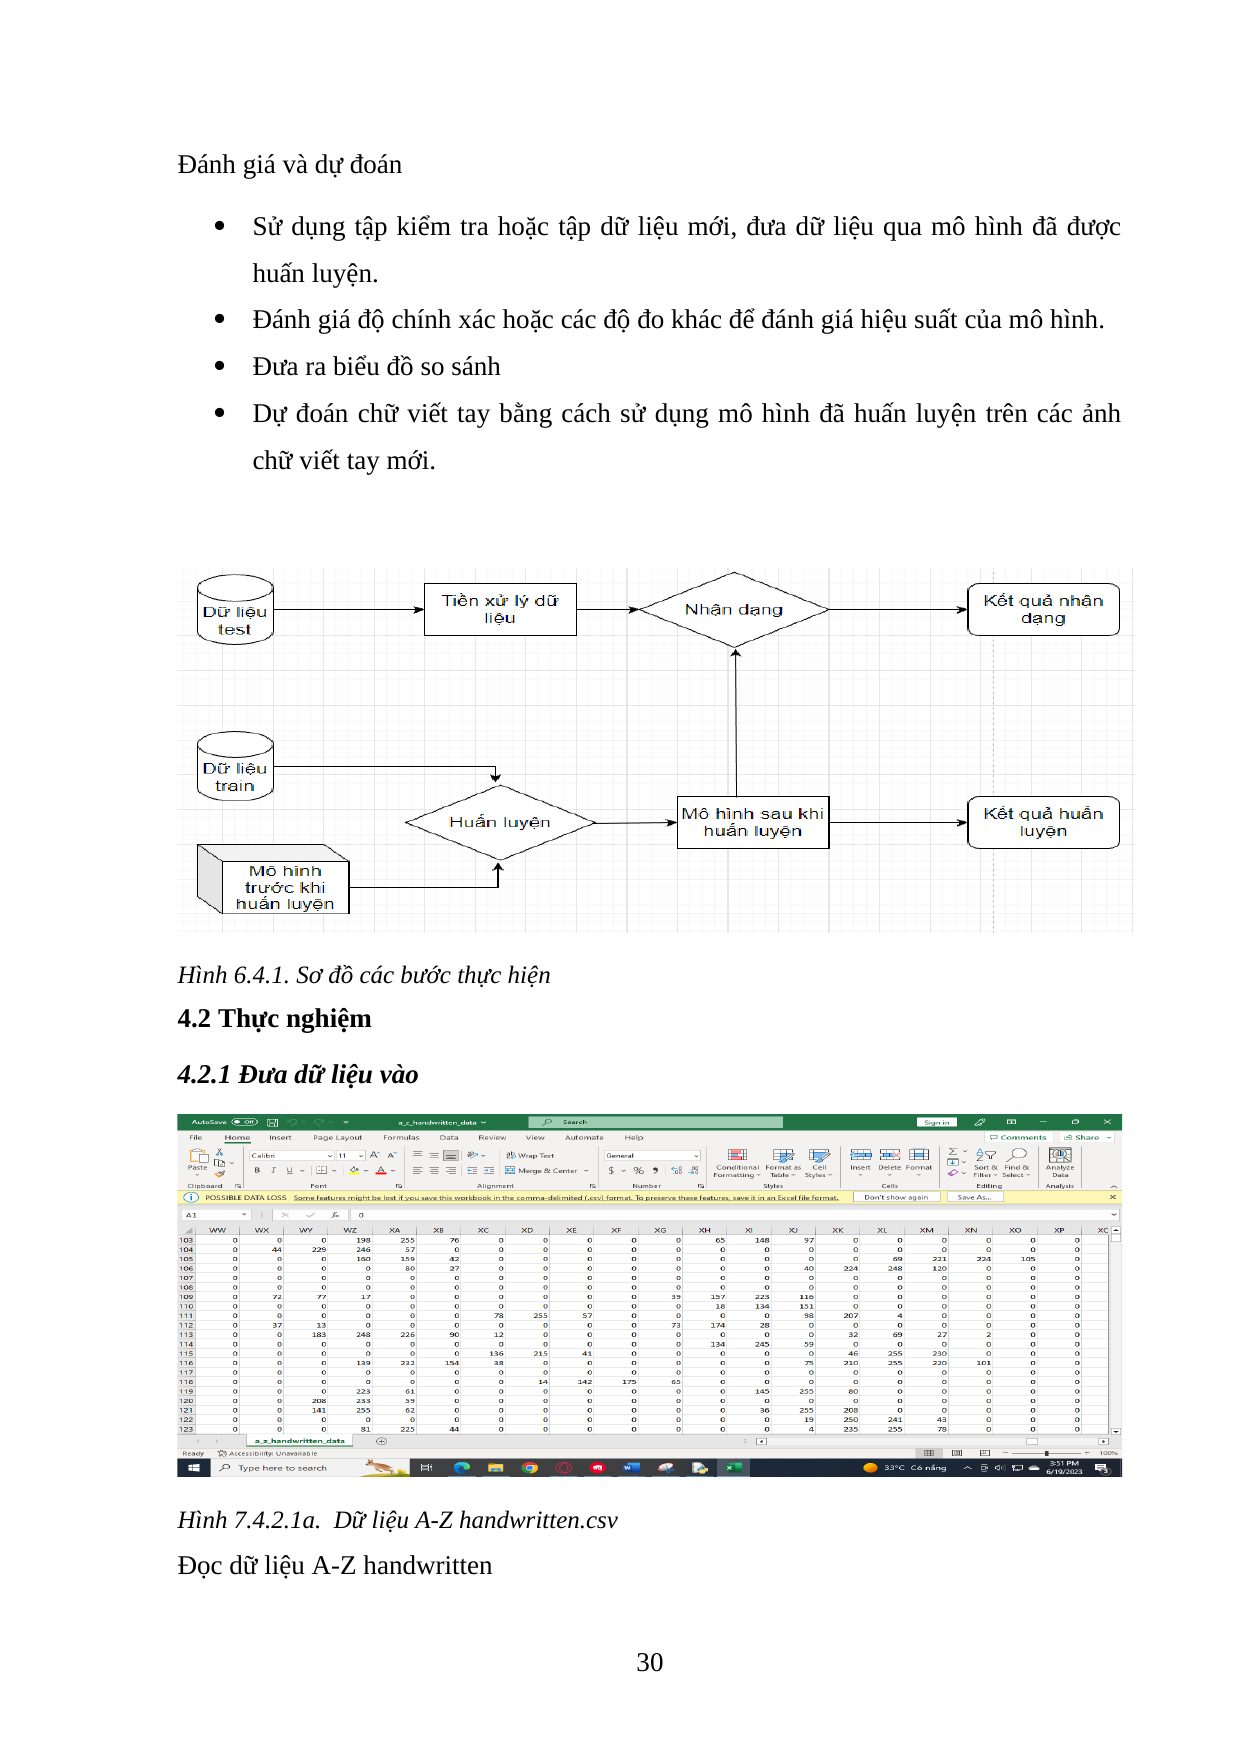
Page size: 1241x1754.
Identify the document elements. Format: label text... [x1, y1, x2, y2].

text Đánh giá và dự đoán [177, 148, 1122, 179]
subtitle Đưa dữ liệu vào [177, 1058, 1122, 1089]
text Đọc dữ liệu A-Z handwritten [177, 1549, 1122, 1580]
picture [177, 568, 1136, 933]
picture [177, 1114, 1123, 1477]
list Dự đoán chữ viết tay bằng cách sử dụng mô hình đã huấn luyện trên các ảnh chữ viết tay mới. [215, 397, 1122, 475]
list Sử dụng tập kiểm tra hoặc tập dữ liệu mới, đưa dữ liệu qua mô hình đã được huấn luyện. [215, 210, 1122, 288]
list Đánh giá độ chính xác hoặc các độ đo khác để đánh giá hiệu suất của mô hình. [215, 303, 1122, 335]
list Đưa ra biểu đồ so sánh [215, 350, 1122, 382]
subtitle Thực nghiệm [177, 1002, 1122, 1033]
